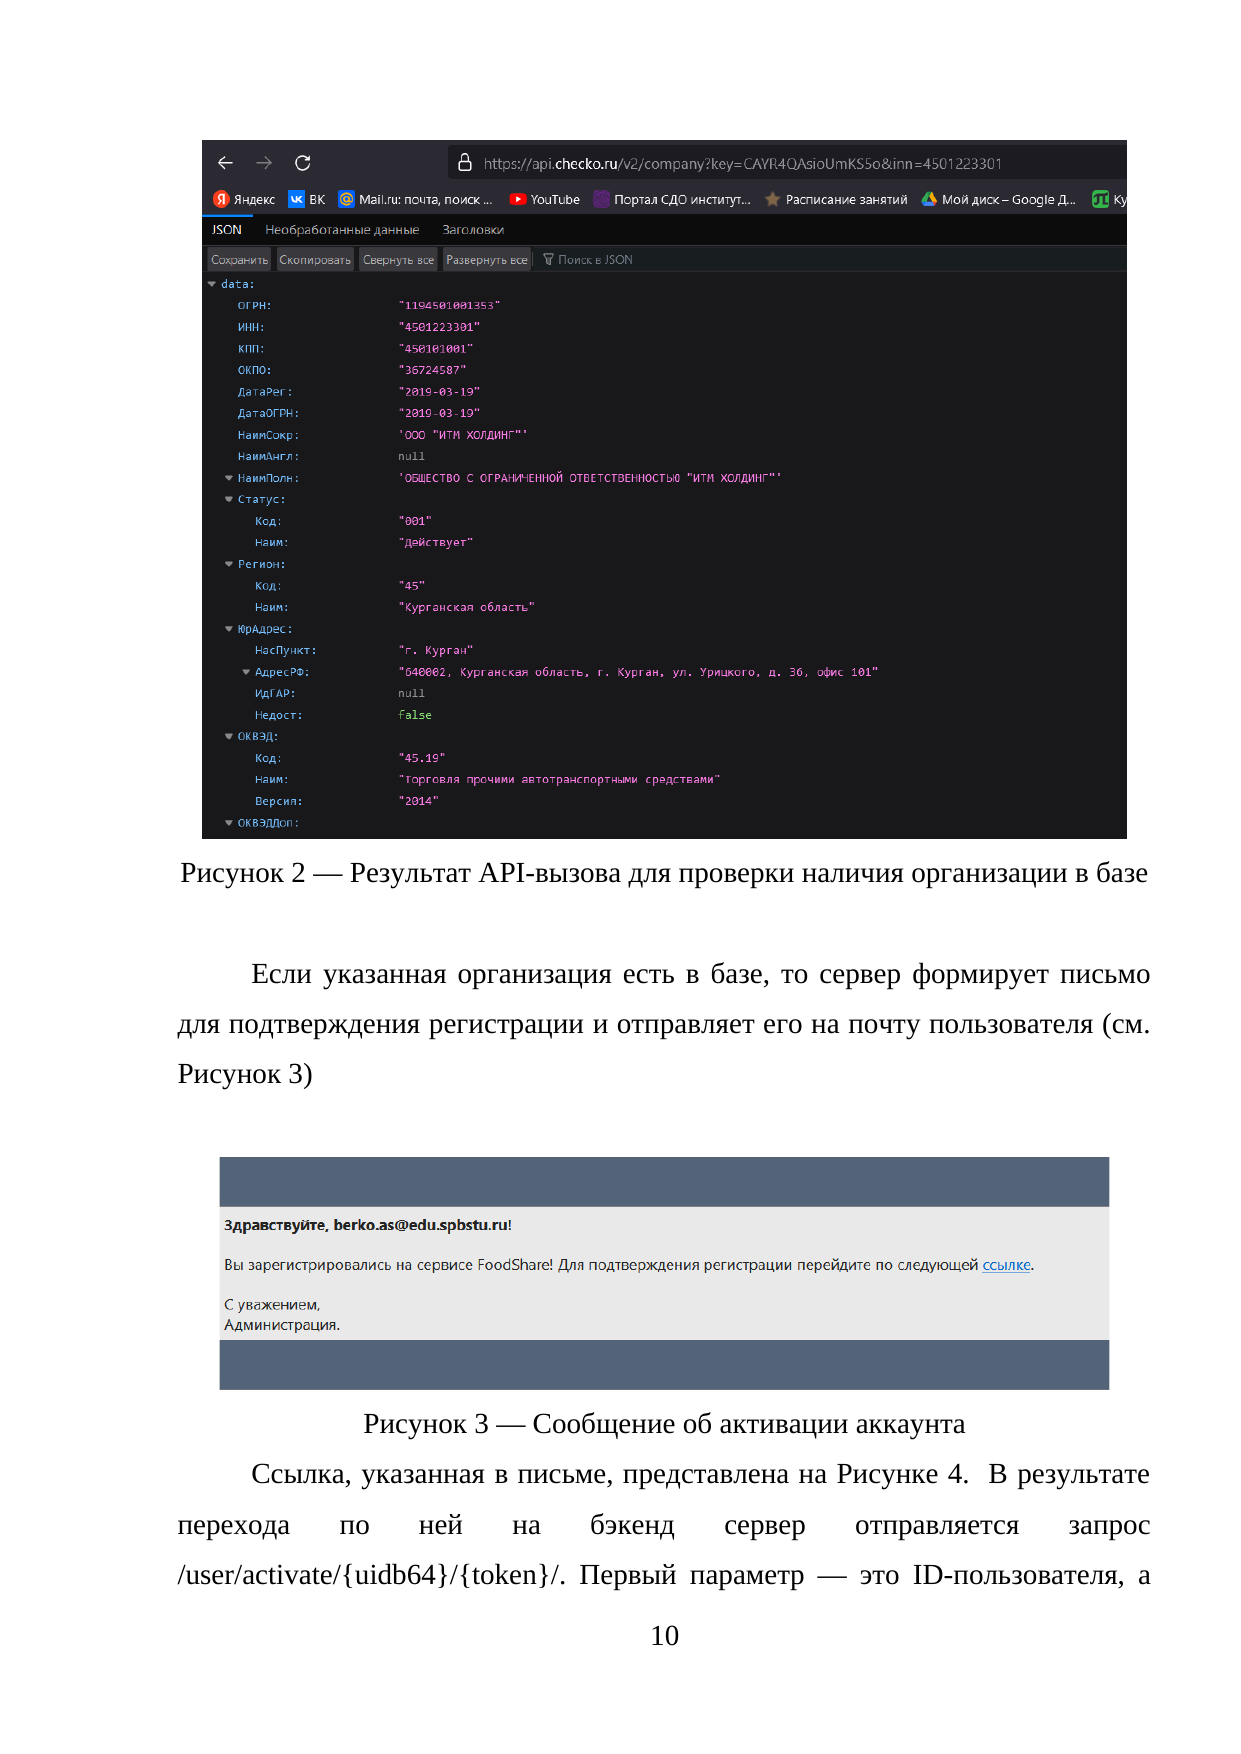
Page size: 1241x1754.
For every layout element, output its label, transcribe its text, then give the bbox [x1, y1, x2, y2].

text Рисунок 2 — Результат API-вызова для проверки наличия организации в базе [177, 855, 1152, 889]
picture [219, 1157, 1110, 1390]
picture [202, 140, 1127, 839]
text Рисунок 3 — Сообщение об активации аккаунта [177, 1406, 1152, 1440]
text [177, 1457, 1152, 1591]
text Если указанная организация есть в базе, то сервер формирует письмо для подтверждения регистрации и отправляет его на почту пользователя (см. Рисунок 3) [177, 956, 1152, 1090]
